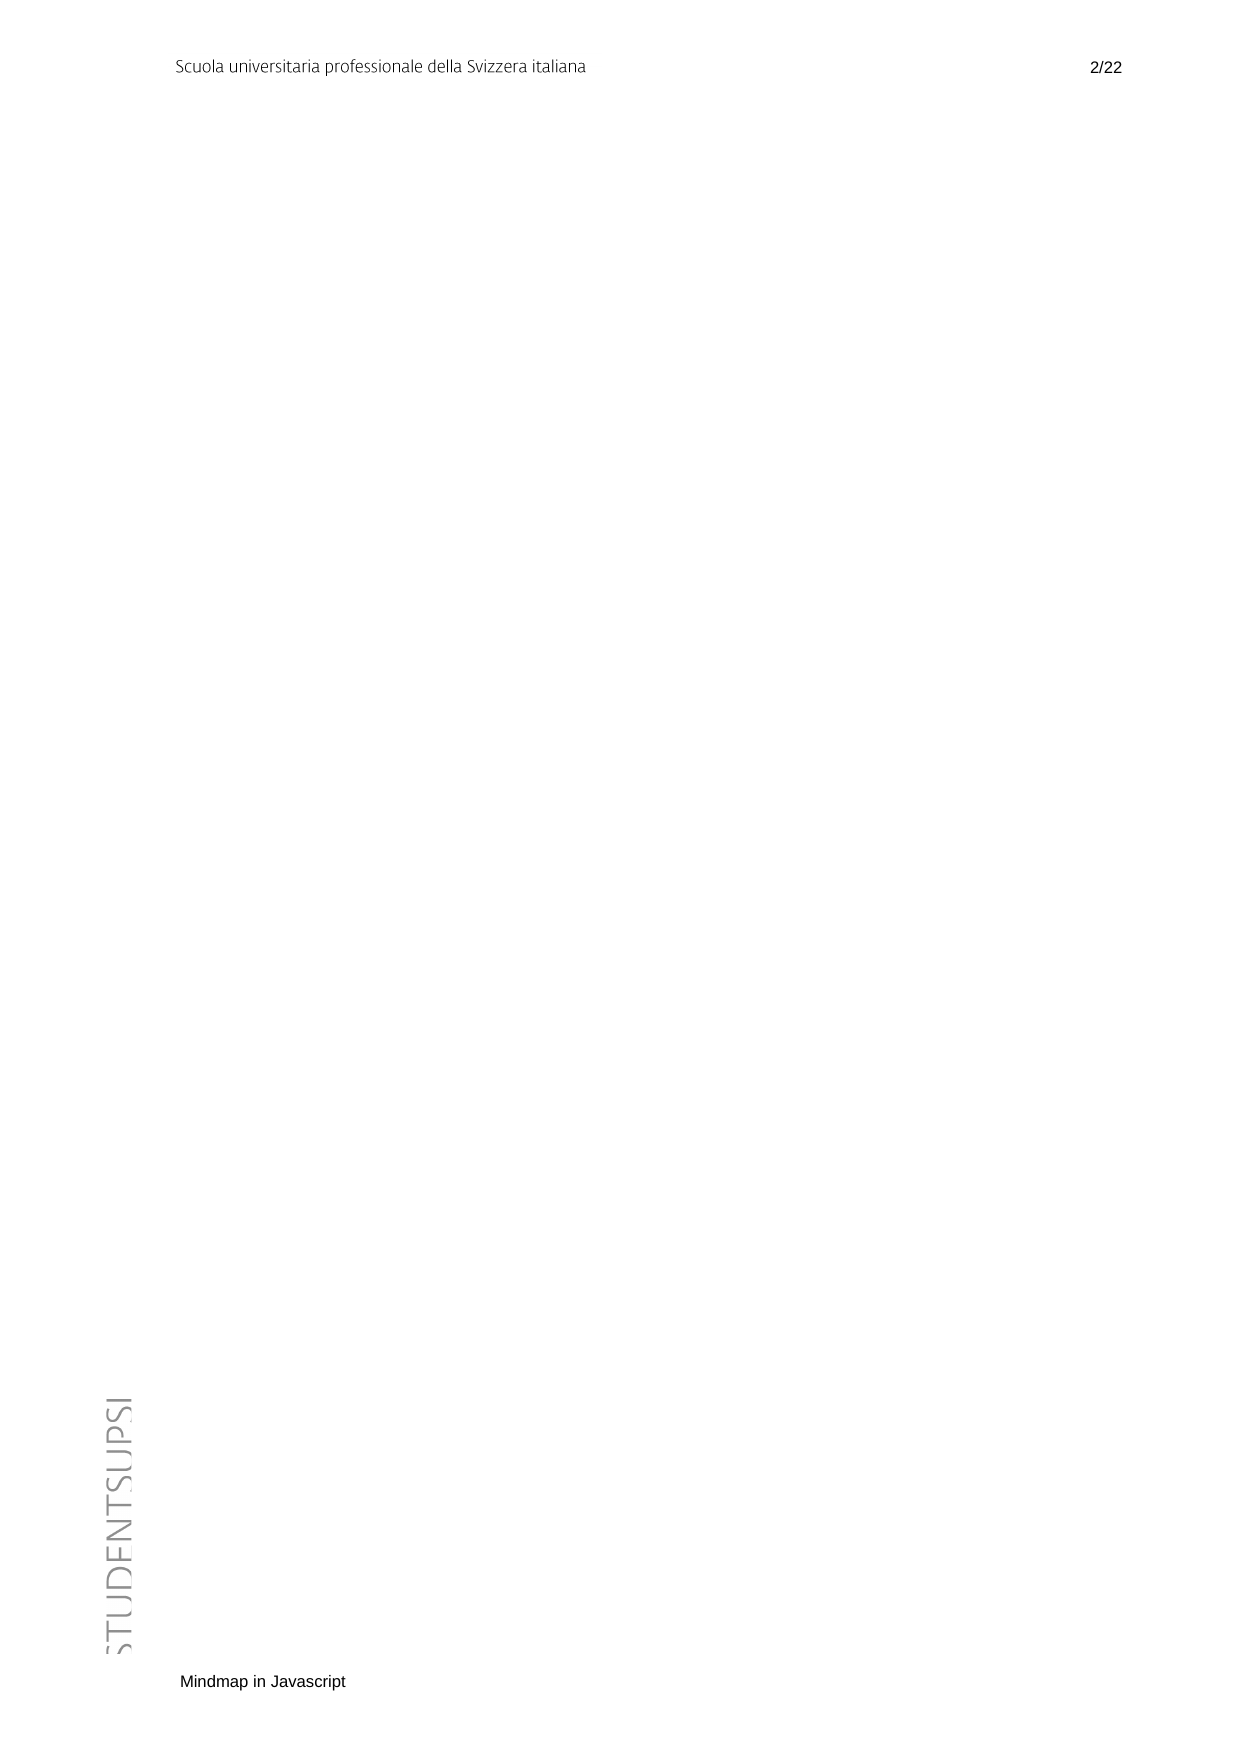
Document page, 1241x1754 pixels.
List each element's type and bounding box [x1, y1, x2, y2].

picture [106, 1399, 132, 1654]
picture [168, 53, 602, 80]
